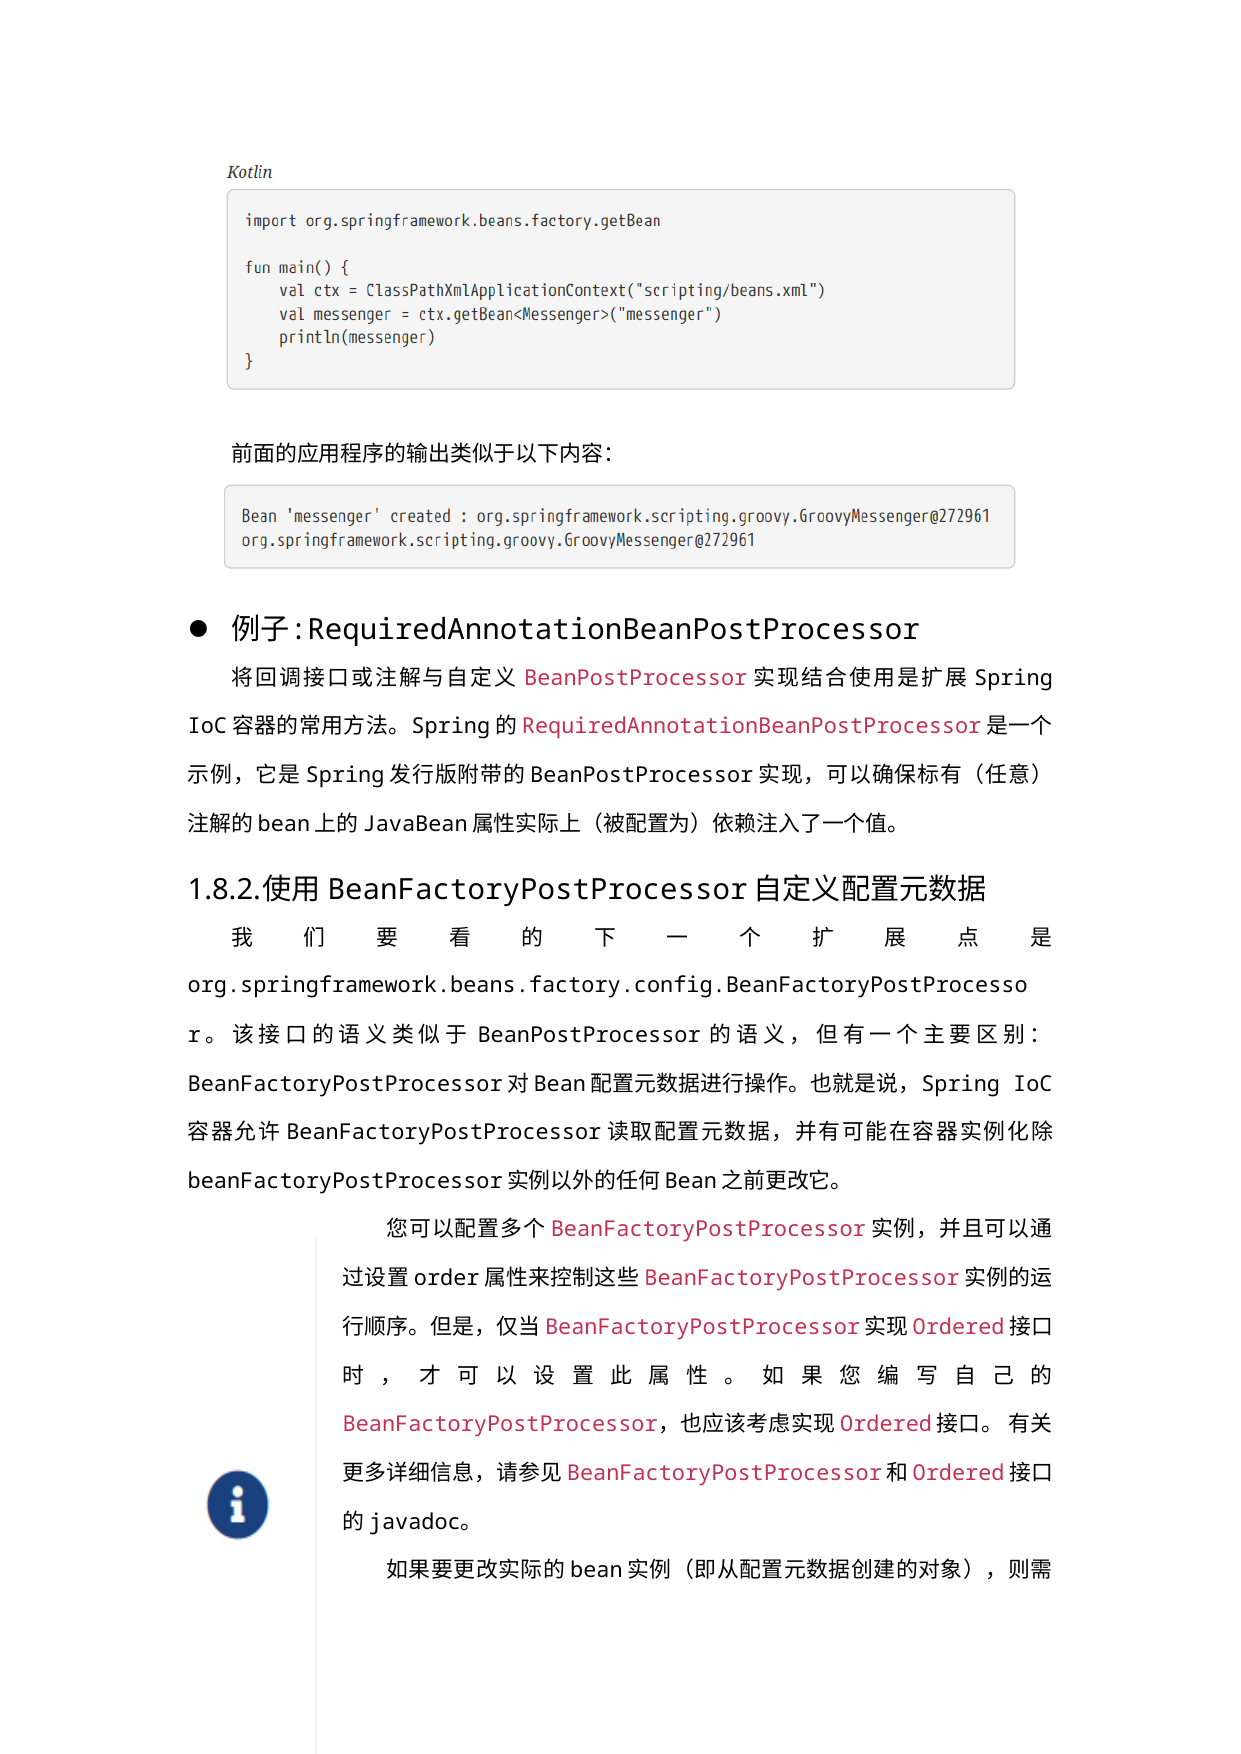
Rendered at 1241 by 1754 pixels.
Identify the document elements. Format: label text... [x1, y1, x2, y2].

list 例子:RequiredAnnotationBeanPostProcessor [187, 594, 1053, 659]
picture [223, 483, 1017, 570]
list 使用 BeanFactoryPostProcessor自定义配置元数据 [187, 854, 1053, 919]
text 将回调接口或注解与自定义BeanPostProcessor实现结合使用是扩展Spring IoC容器的常用方法。Spring的RequiredAnnotationBeanPostProcessor是一个示例，它是Spring发行版附带的BeanPostProcessor实现，可以确保标有（任意）注解的bean上的JavaBean属性实际上（被配置为）依赖注入了一个值。 [187, 659, 1053, 838]
text 您可以配置多个BeanFactoryPostProcessor实例，并且可以通过设置order属性来控制这些BeanFactoryPostProcessor实例的运行顺序。但是，仅当BeanFactoryPostProcessor实现Ordered接口时，才可以设置此属性。如果您编写自己的BeanFactoryPostProcessor，也应该考虑实现Ordered接口。 有关更多详细信息，请参见BeanFactoryPostProcessor和Ordered接口的javadoc。 [187, 1211, 1053, 1536]
text 我们要看的下一个扩展点是org.springframework.beans.factory.config.BeanFactoryPostProcessor。该接口的语义类似于BeanPostProcessor的语义，但有一个主要区别：BeanFactoryPostProcessor对Bean配置元数据进行操作。也就是说，Spring IoC容器允许BeanFactoryPostProcessor读取配置元数据，并有可能在容器实例化除beanFactoryPostProcessor实例以外的任何Bean之前更改它。 [187, 919, 1053, 1195]
picture [223, 162, 1017, 391]
text 前面的应用程序的输出类似于以下内容： [187, 435, 1053, 468]
picture [169, 1237, 324, 1754]
